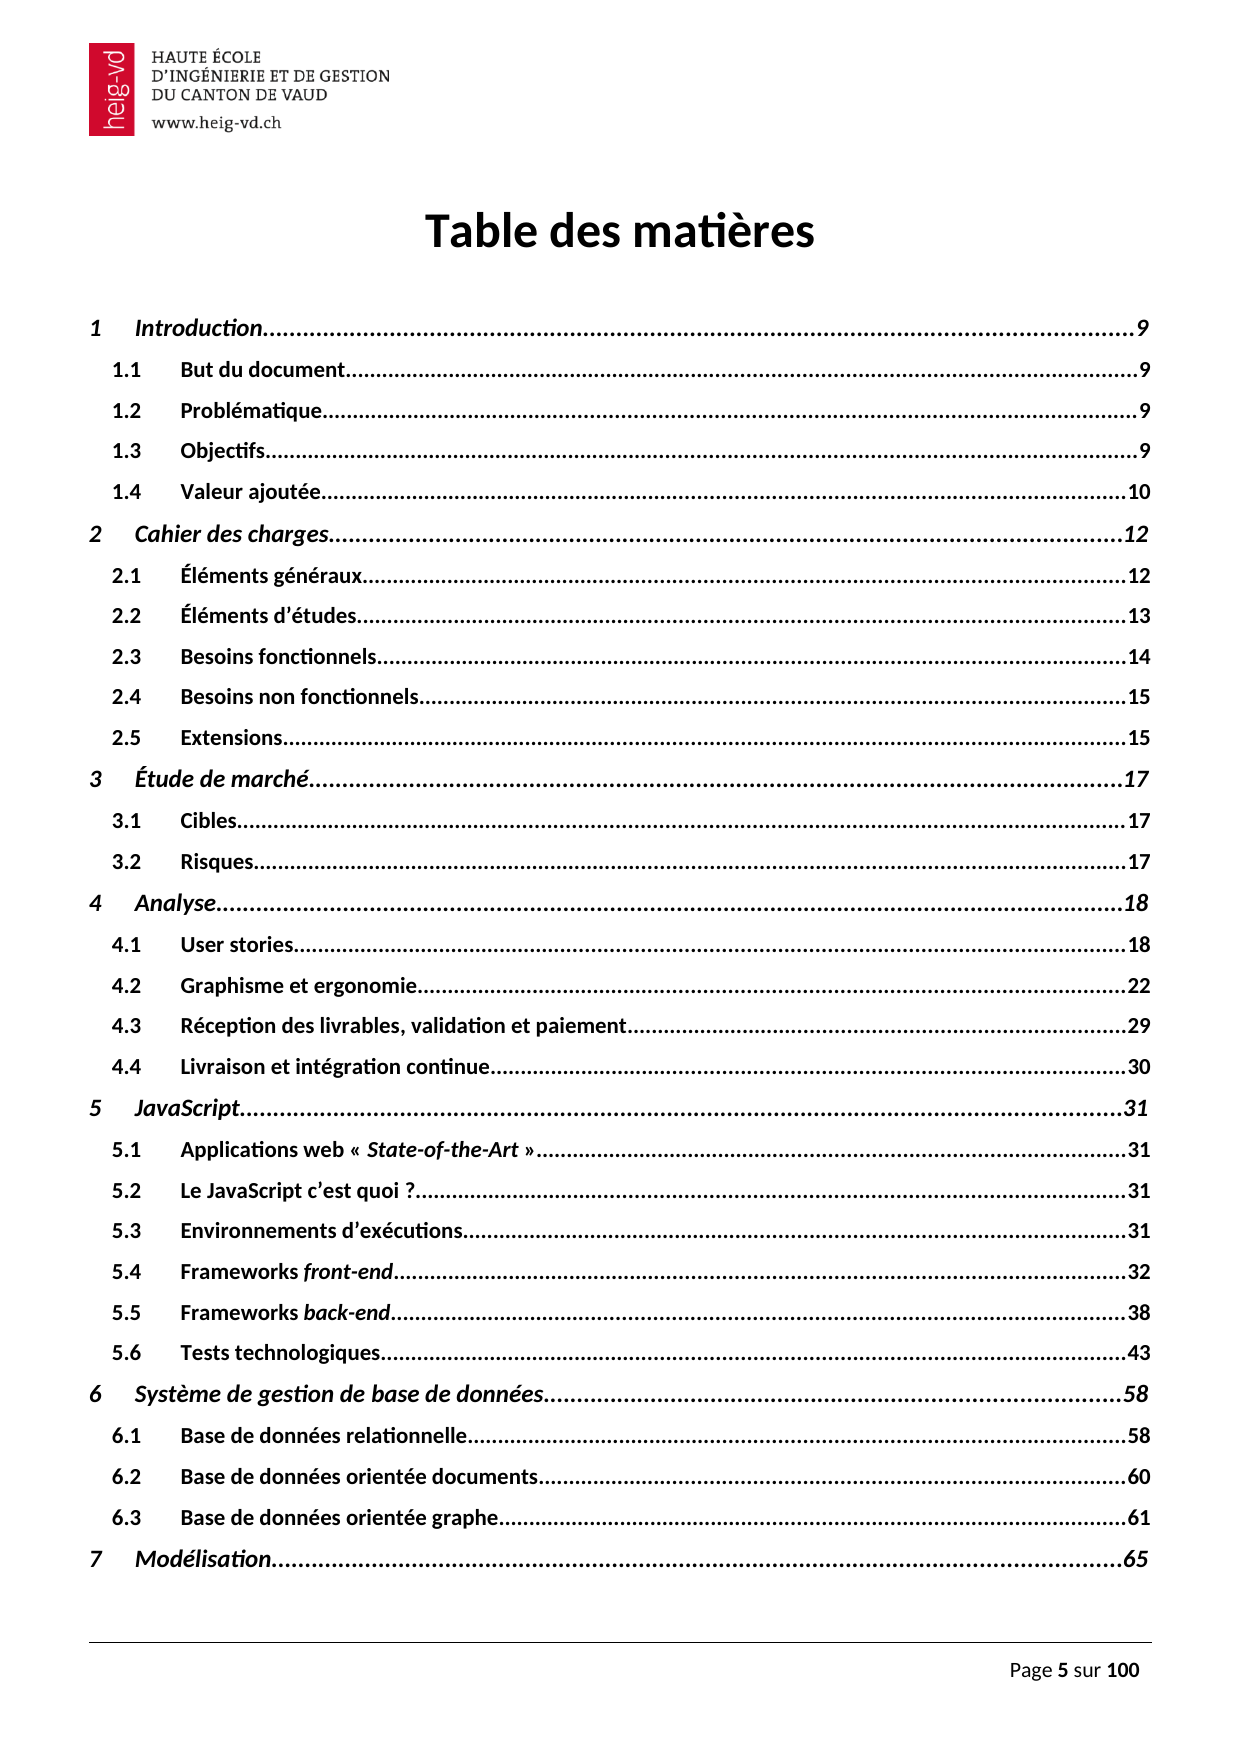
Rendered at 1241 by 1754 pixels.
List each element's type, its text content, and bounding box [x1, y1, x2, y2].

picture [89, 43, 389, 136]
text Table des matières [89, 198, 1152, 259]
